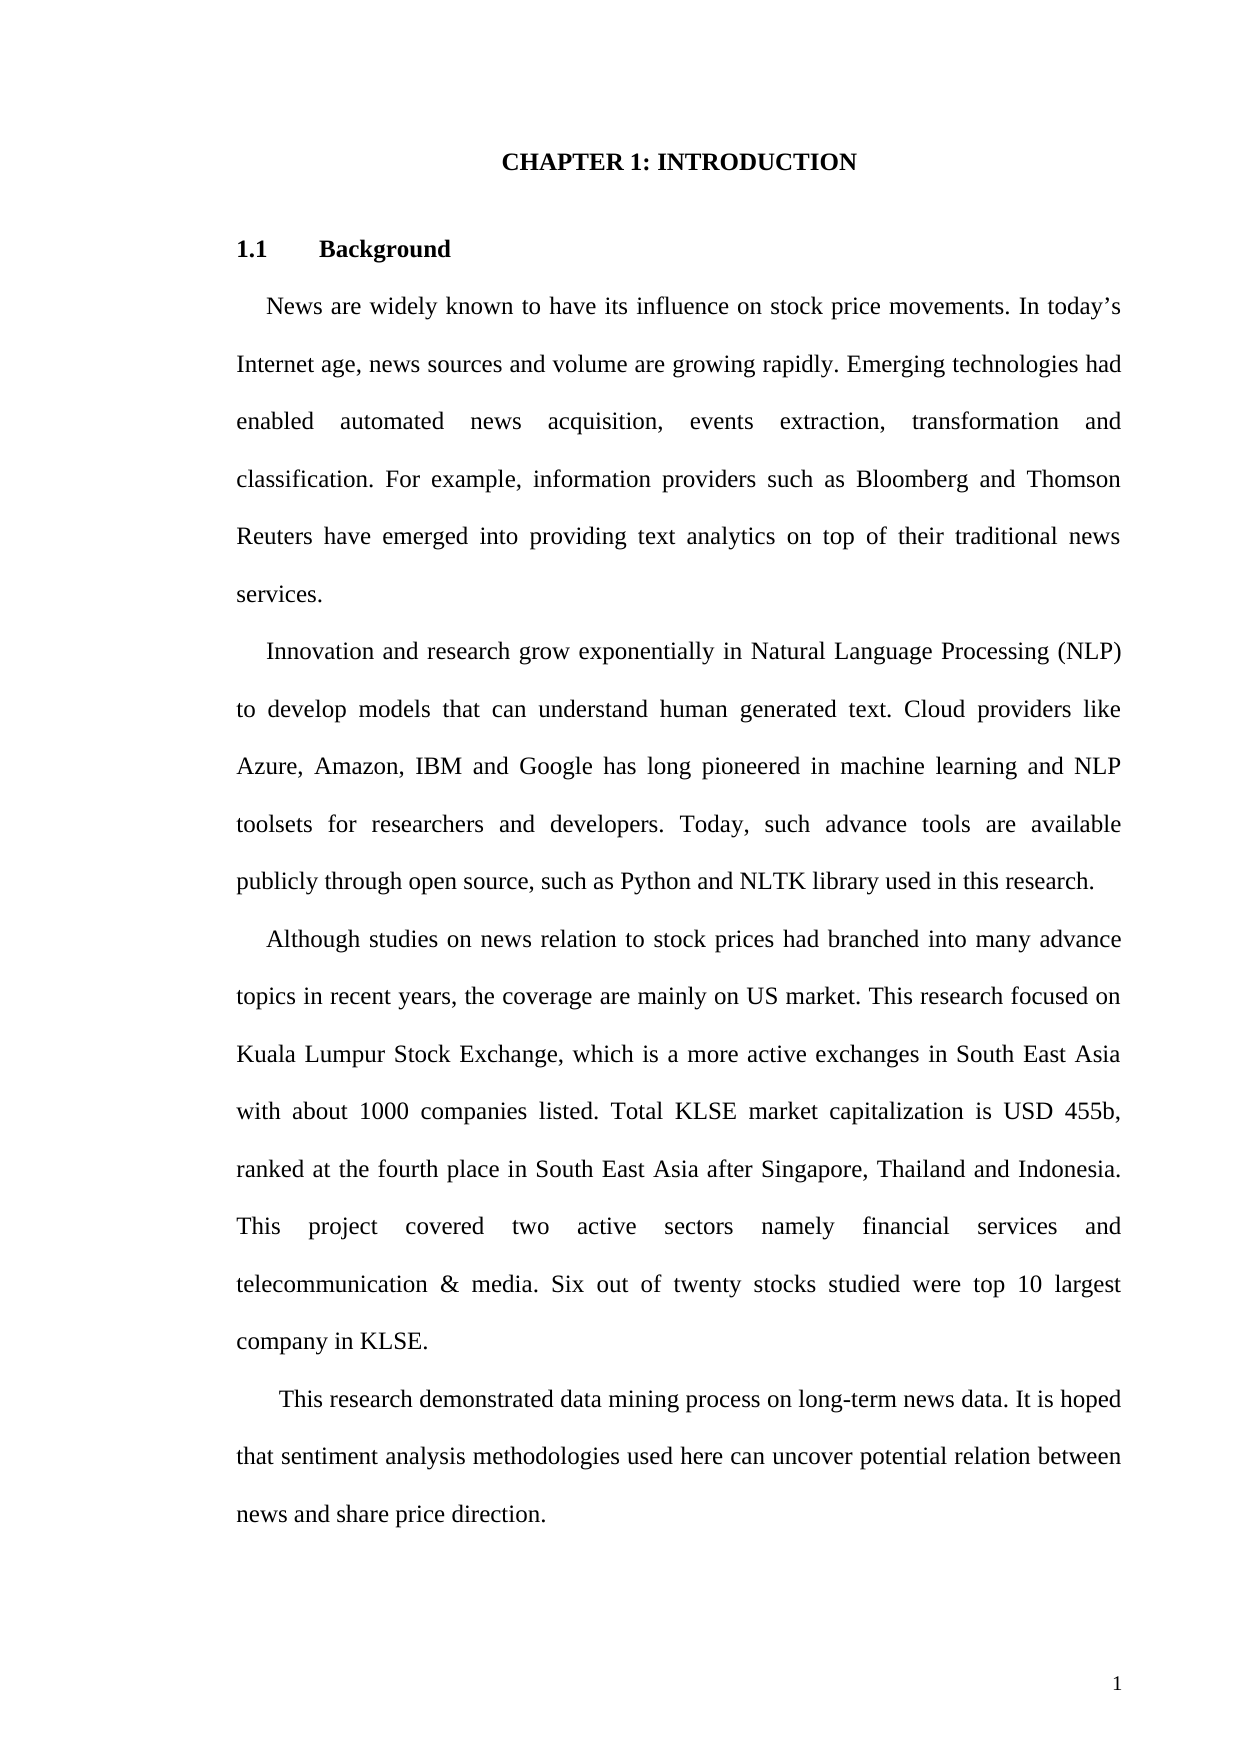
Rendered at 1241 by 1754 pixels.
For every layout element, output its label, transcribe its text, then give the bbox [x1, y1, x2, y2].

text News are widely known to have its influence on stock price movements. In today’s Internet age, news sources and volume are growing rapidly. Emerging technologies had enabled automated news acquisition, events extraction, transformation and classification. For example, information providers such as Bloomberg and Thomson Reuters have emerged into providing text analytics on top of their traditional news services. [236, 291, 1122, 608]
subtitle Background [236, 234, 1122, 263]
text Although studies on news relation to stock prices had branched into many advance topics in recent years, the coverage are mainly on US market. This research focused on Kuala Lumpur Stock Exchange, which is a more active exchanges in South East Asia with about 1000 companies listed. Total KLSE market capitalization is USD 455b, ranked at the fourth place in South East Asia after Singapore, Thailand and Indonesia. This project covered two active sectors namely financial services and telecommunication & media. Six out of twenty stocks studied were top 10 largest company in KLSE. [236, 924, 1122, 1355]
text Innovation and research grow exponentially in Natural Language Processing (NLP) to develop models that can understand human generated text. Cloud providers like Azure, Amazon, IBM and Google has long pioneered in machine learning and NLP toolsets for researchers and developers. Today, such advance tools are available publicly through open source, such as Python and NLTK library used in this research. [236, 636, 1122, 895]
subtitle introduction [236, 147, 1122, 176]
text This research demonstrated data mining process on long-term news data. It is hoped that sentiment analysis methodologies used here can uncover potential relation between news and share price direction. [236, 1384, 1122, 1528]
